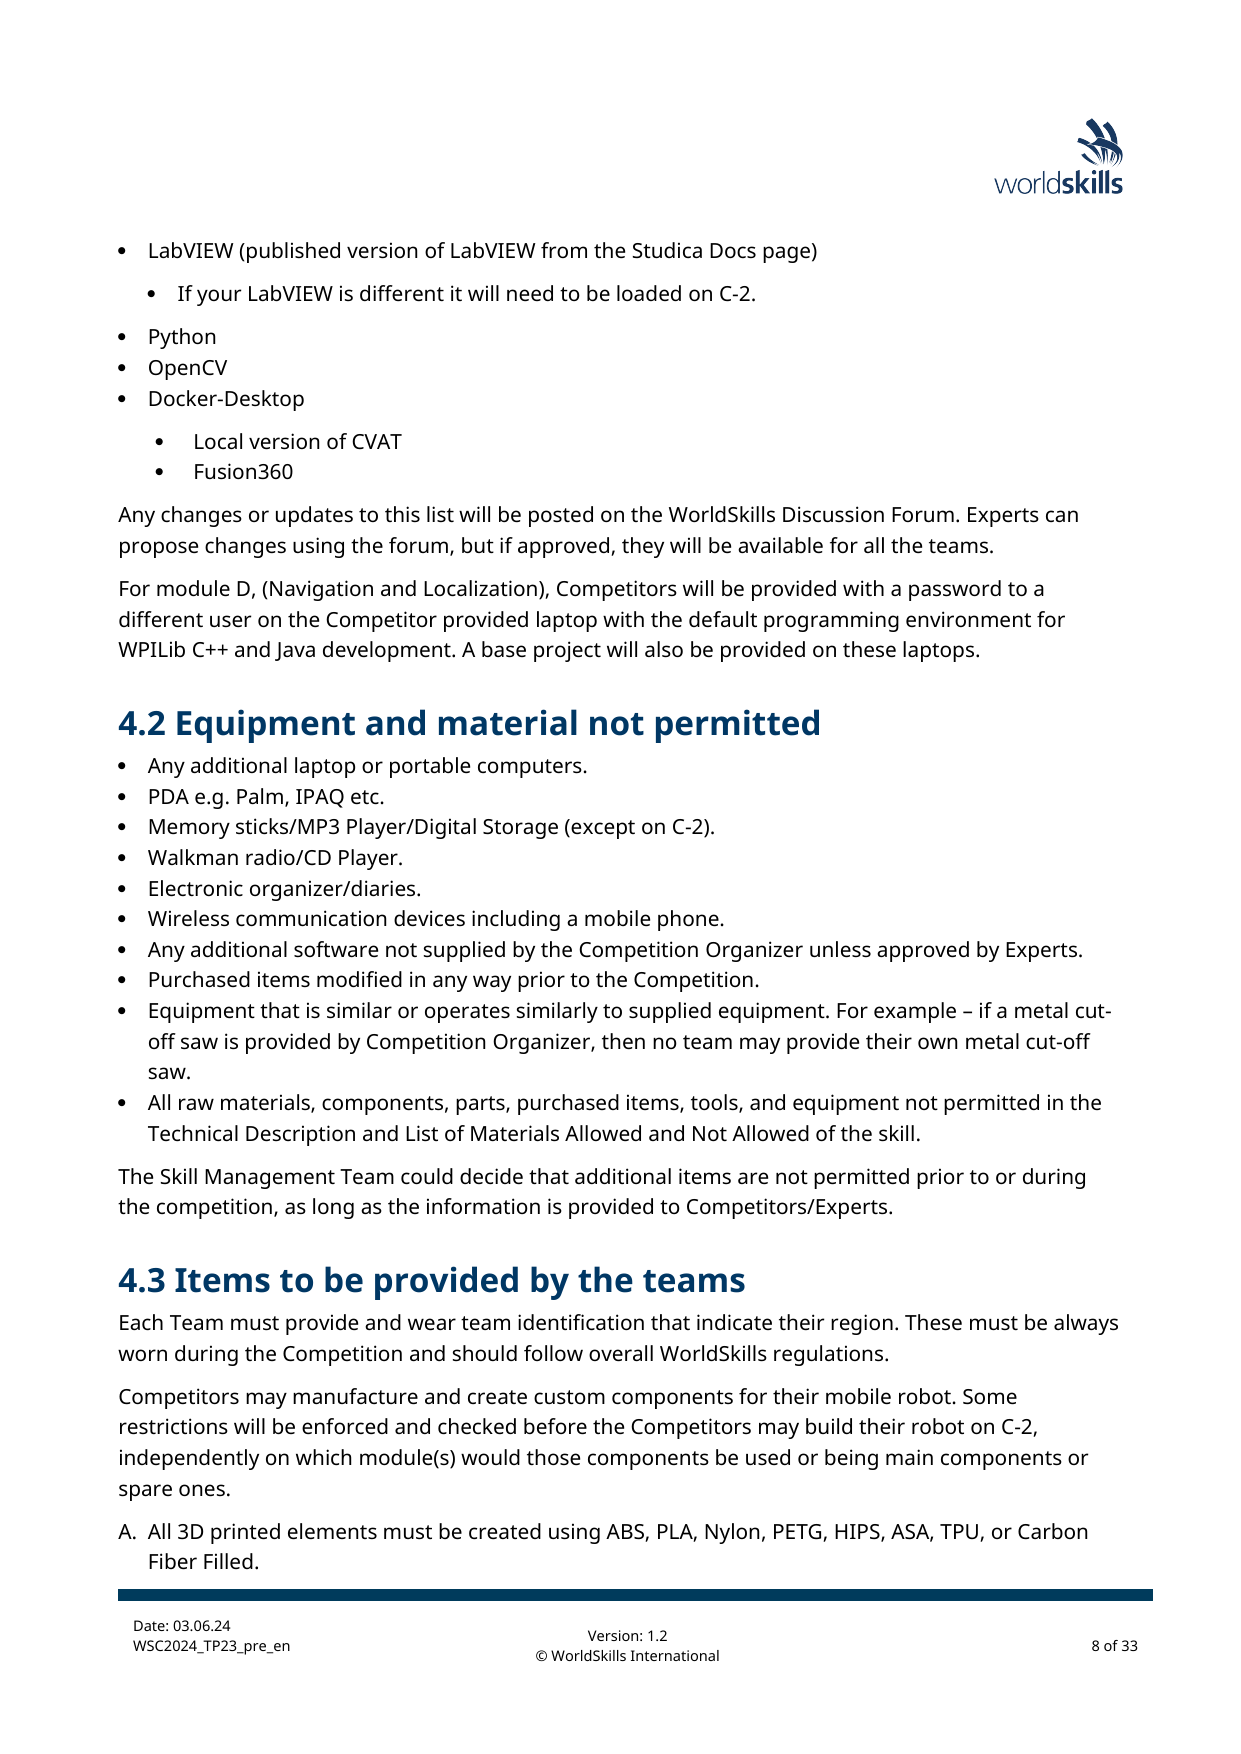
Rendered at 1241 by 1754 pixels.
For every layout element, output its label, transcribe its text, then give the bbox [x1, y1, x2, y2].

text For module D, (Navigation and Localization), Competitors will be provided with a password to a different user on the Competitor provided laptop with the default programming environment for WPILib C++ and Java development. A base project will also be provided on these laptops. [118, 574, 1122, 664]
list Any additional laptop or portable computers. [118, 751, 1122, 780]
list PDA e.g. Palm, IPAQ etc. [118, 782, 1122, 810]
list Equipment that is similar or operates similarly to supplied equipment. For example – if a metal cut-off saw is provided by Competition Organizer, then no team may provide their own metal cut-off saw. [118, 996, 1122, 1086]
list Docker-Desktop [118, 384, 1122, 412]
list Python [118, 322, 1122, 351]
list OpenCV [118, 353, 1122, 382]
list Fusion360 [156, 457, 1122, 486]
list Any additional software not supplied by the Competition Organizer unless approved by Experts. [118, 935, 1122, 963]
list Memory sticks/MP3 Player/Digital Storage (except on C-2). [118, 812, 1122, 841]
text Competitors may manufacture and create custom components for their mobile robot. Some restrictions will be enforced and checked before the Competitors may build their robot on C-2, independently on which module(s) would those components be used or being main components or spare ones. [118, 1382, 1122, 1502]
picture [994, 118, 1123, 194]
list LabVIEW (published version of LabVIEW from the Studica Docs page) [118, 236, 1122, 265]
list Local version of CVAT [156, 427, 1122, 455]
text Each Team must provide and wear team identification that indicate their region. These must be always worn during the Competition and should follow overall WorldSkills regulations. [118, 1308, 1122, 1367]
subtitle 4.2 Equipment and material not permitted [118, 699, 1122, 745]
list Walkman radio/CD Player. [118, 843, 1122, 872]
text The Skill Management Team could decide that additional items are not permitted prior to or during the competition, as long as the information is provided to Competitors/Experts. [118, 1162, 1122, 1221]
list If your LabVIEW is different it will need to be loaded on C-2. [148, 279, 1122, 308]
list All 3D printed elements must be created using ABS, PLA, Nylon, PETG, HIPS, ASA, TPU, or Carbon Fiber Filled. [118, 1517, 1122, 1576]
list All raw materials, components, parts, purchased items, tools, and equipment not permitted in the Technical Description and List of Materials Allowed and Not Allowed of the skill. [118, 1088, 1122, 1147]
text Any changes or updates to this list will be posted on the WorldSkills Discussion Forum. Experts can propose changes using the forum, but if approved, they will be available for all the teams. [118, 501, 1122, 560]
list Electronic organizer/diaries. [118, 874, 1122, 902]
list Wireless communication devices including a mobile phone. [118, 904, 1122, 933]
list Purchased items modified in any way prior to the Competition. [118, 966, 1122, 994]
subtitle 4.3 Items to be provided by the teams [118, 1256, 1122, 1302]
